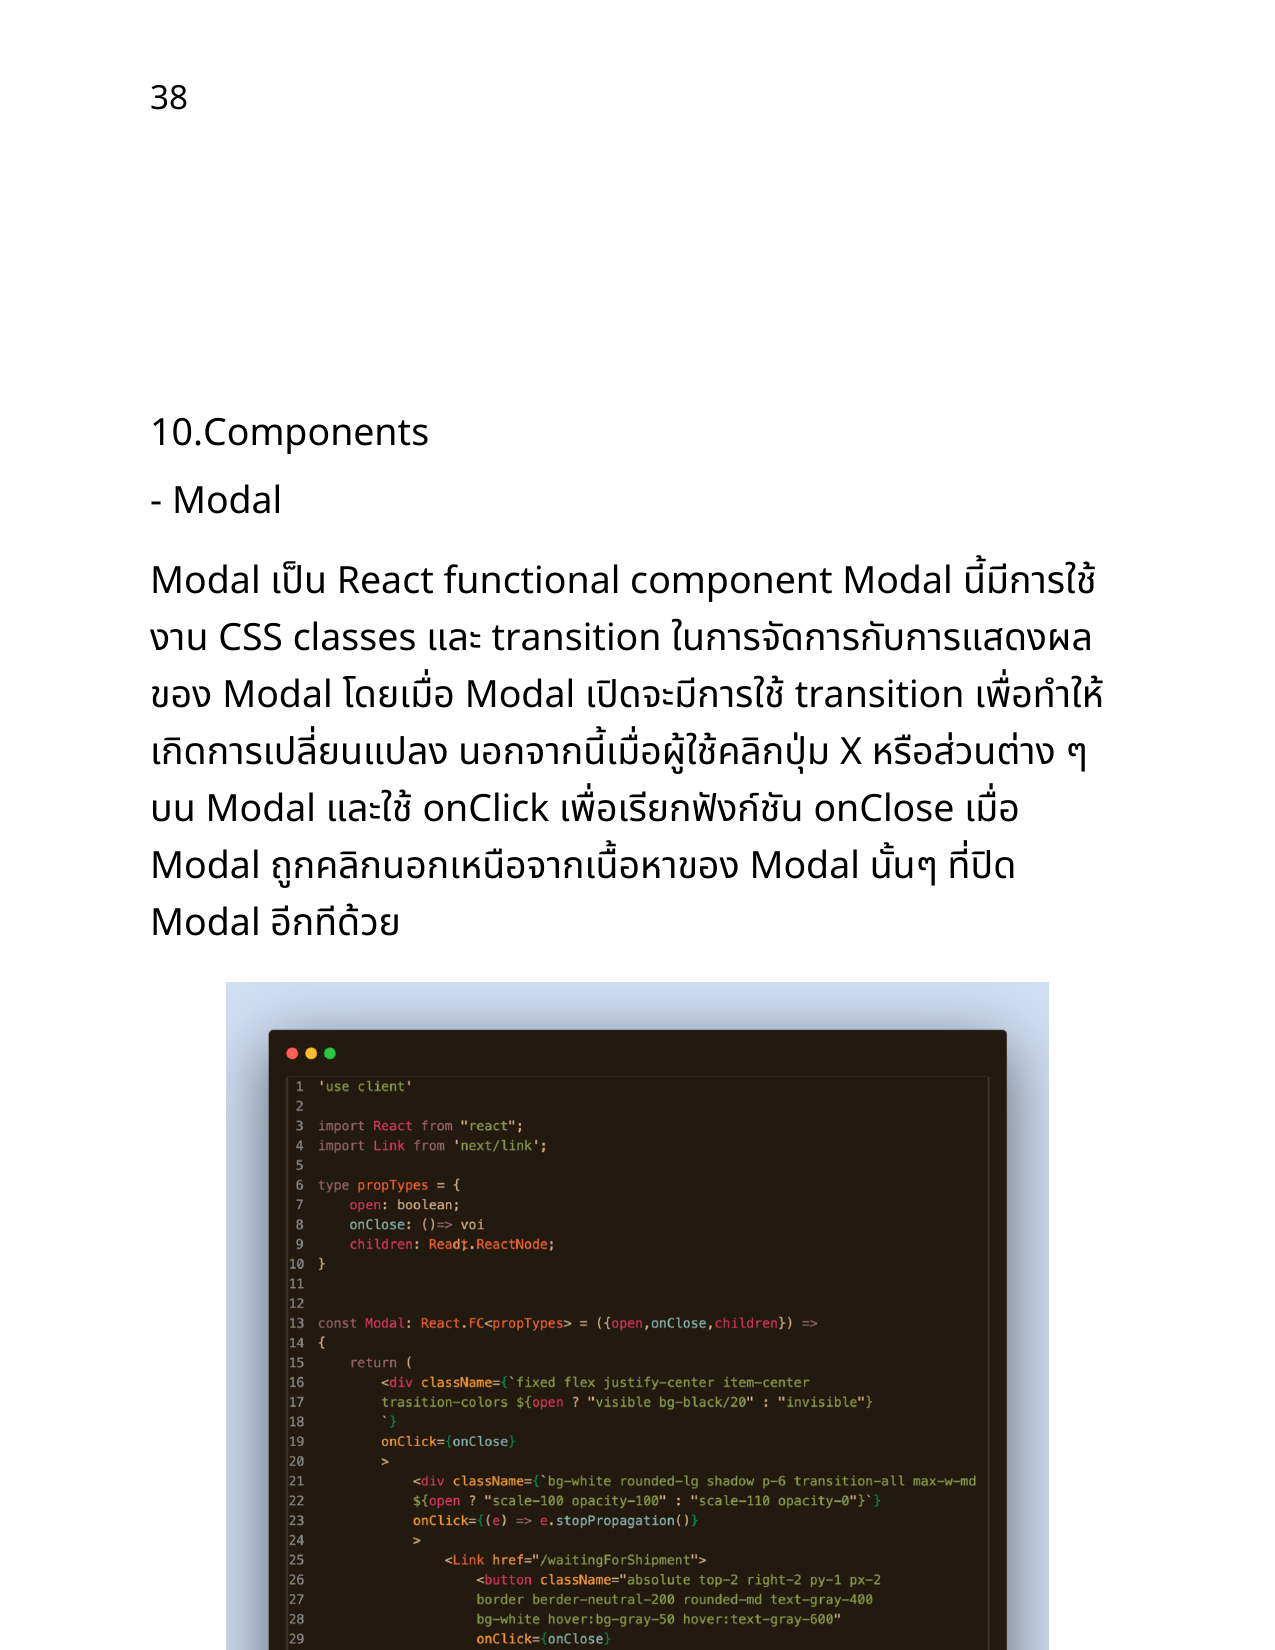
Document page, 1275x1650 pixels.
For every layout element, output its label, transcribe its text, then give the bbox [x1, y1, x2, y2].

subtitle - Modal [150, 473, 1125, 524]
text Modal เป็น React functional component Modal นี้มีการใช้งาน CSS classes และ transition ในการจัดการกับการแสดงผลของ Modal โดยเมื่อ Modal เปิดจะมีการใช้ transition เพื่อทำให้เกิดการเปลี่ยนแปลง นอกจากนี้เมื่อผู้ใช้คลิกปุ่ม X หรือส่วนต่าง ๆ บน Modal และใช้ onClick เพื่อเรียกฟังก์ชัน onClose เมื่อ Modal ถูกคลิกนอกเหนือจากเนื้อหาของ Modal นั้นๆ ที่ปิด Modal อีกทีด้วย [150, 553, 1125, 952]
subtitle 10.Components [150, 405, 1125, 456]
picture [226, 982, 1049, 1650]
